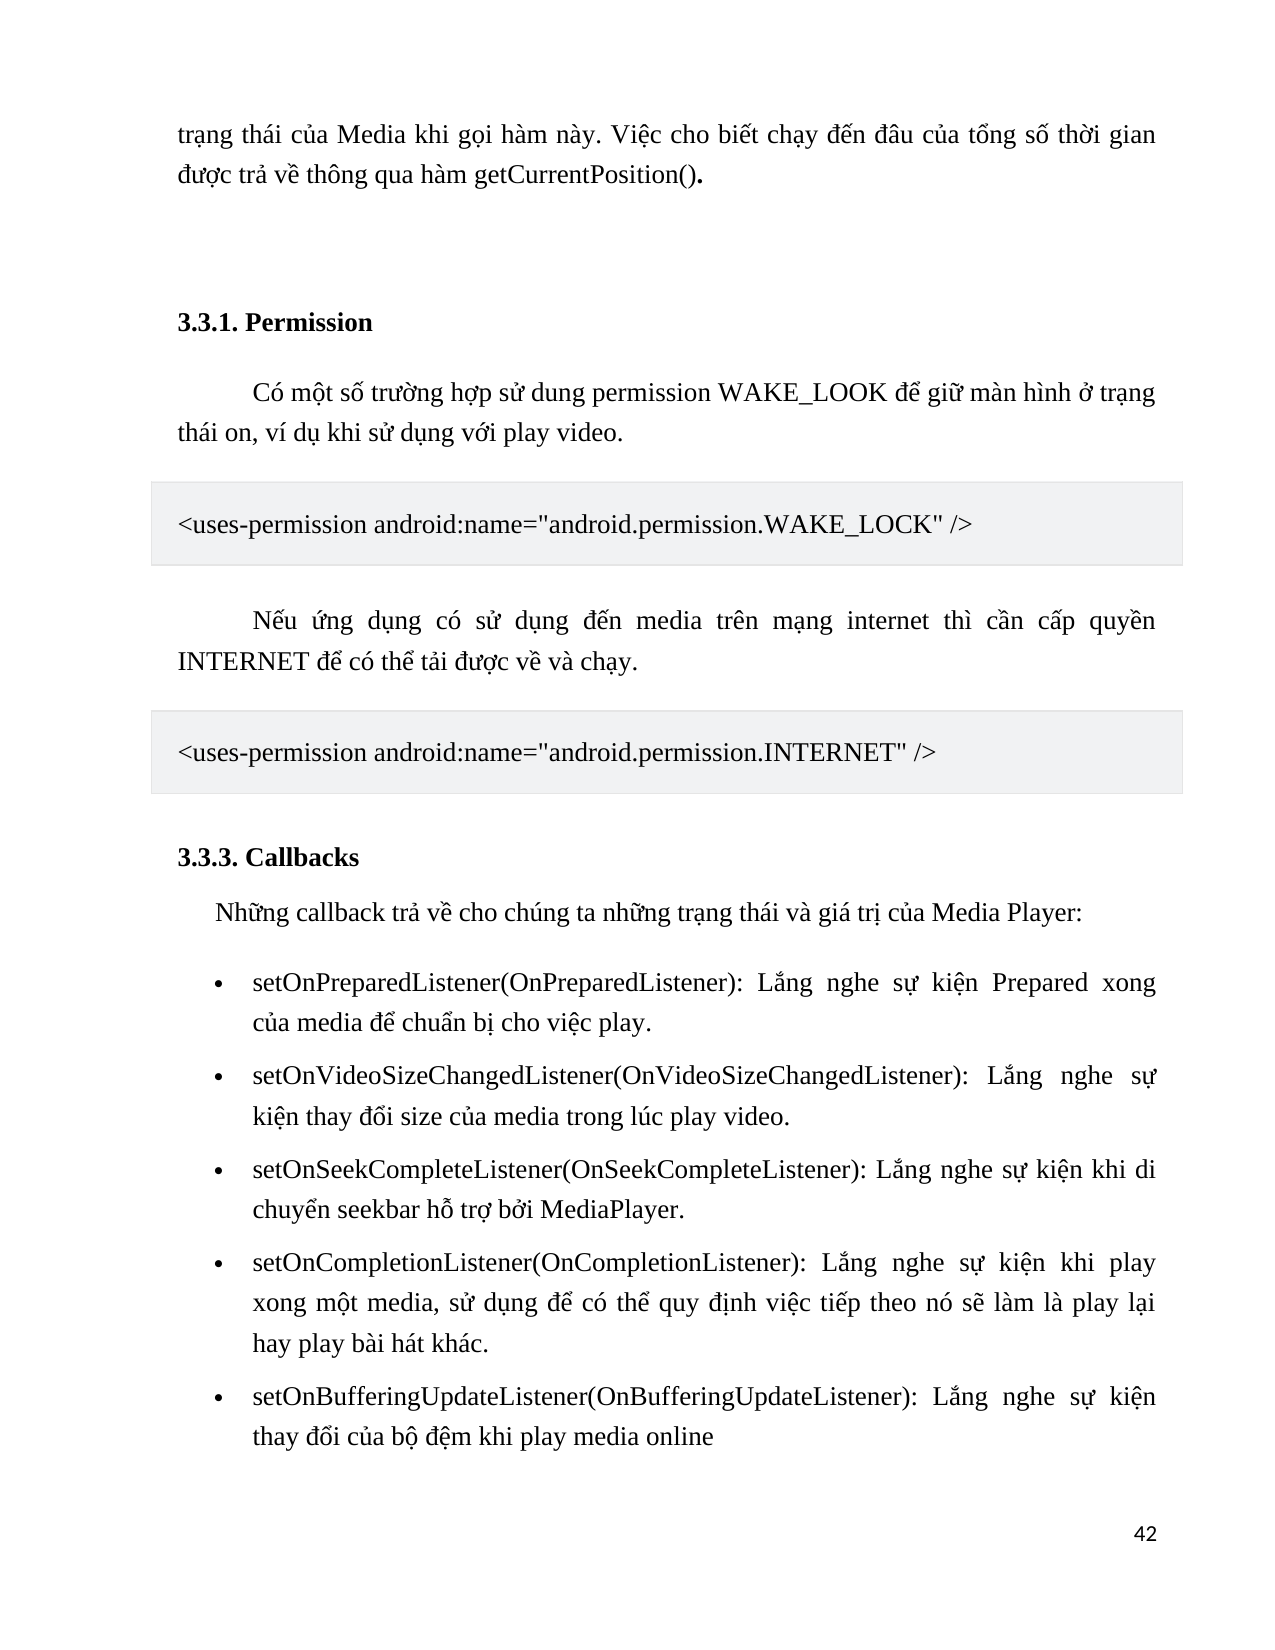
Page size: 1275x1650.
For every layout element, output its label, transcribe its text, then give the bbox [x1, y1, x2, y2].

list setOnVideoSizeChangedListener(OnVideoSizeChangedListener): Lắng nghe sự kiện thay đổi size của media trong lúc play video. [215, 1059, 1157, 1131]
text <uses-permission android:name="android.permission.WAKE_LOCK" /> [152, 483, 1182, 564]
text Nếu ứng dụng có sử dụng đến media trên mạng internet thì cần cấp quyền INTERNET để có thể tải được về và chạy. [177, 604, 1157, 676]
text Có một số trường hợp sử dung permission WAKE_LOOK để giữ màn hình ở trạng thái on, ví dụ khi sử dụng với play video. [177, 376, 1157, 447]
list setOnSeekCompleteListener(OnSeekCompleteListener): Lắng nghe sự kiện khi di chuyển seekbar hỗ trợ bởi MediaPlayer. [215, 1153, 1157, 1224]
list setOnPreparedListener(OnPreparedListener): Lắng nghe sự kiện Prepared xong của media để chuẩn bị cho việc play. [215, 966, 1157, 1038]
text Những callback trả về cho chúng ta những trạng thái và giá trị của Media Player: [177, 896, 1157, 928]
text <uses-permission android:name="android.permission.INTERNET" /> [152, 712, 1182, 793]
list setOnBufferingUpdateListener(OnBufferingUpdateListener): Lắng nghe sự kiện thay đổi của bộ đệm khi play media online [215, 1380, 1157, 1451]
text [177, 118, 1157, 190]
subtitle 3.3.1. Permission [177, 306, 1157, 337]
subtitle 3.3.3. Callbacks [177, 841, 1157, 872]
list setOnCompletionListener(OnCompletionListener): Lắng nghe sự kiện khi play xong một media, sử dụng để có thể quy định việc tiếp theo nó sẽ làm là play lại hay play bài hát khác. [215, 1246, 1157, 1358]
